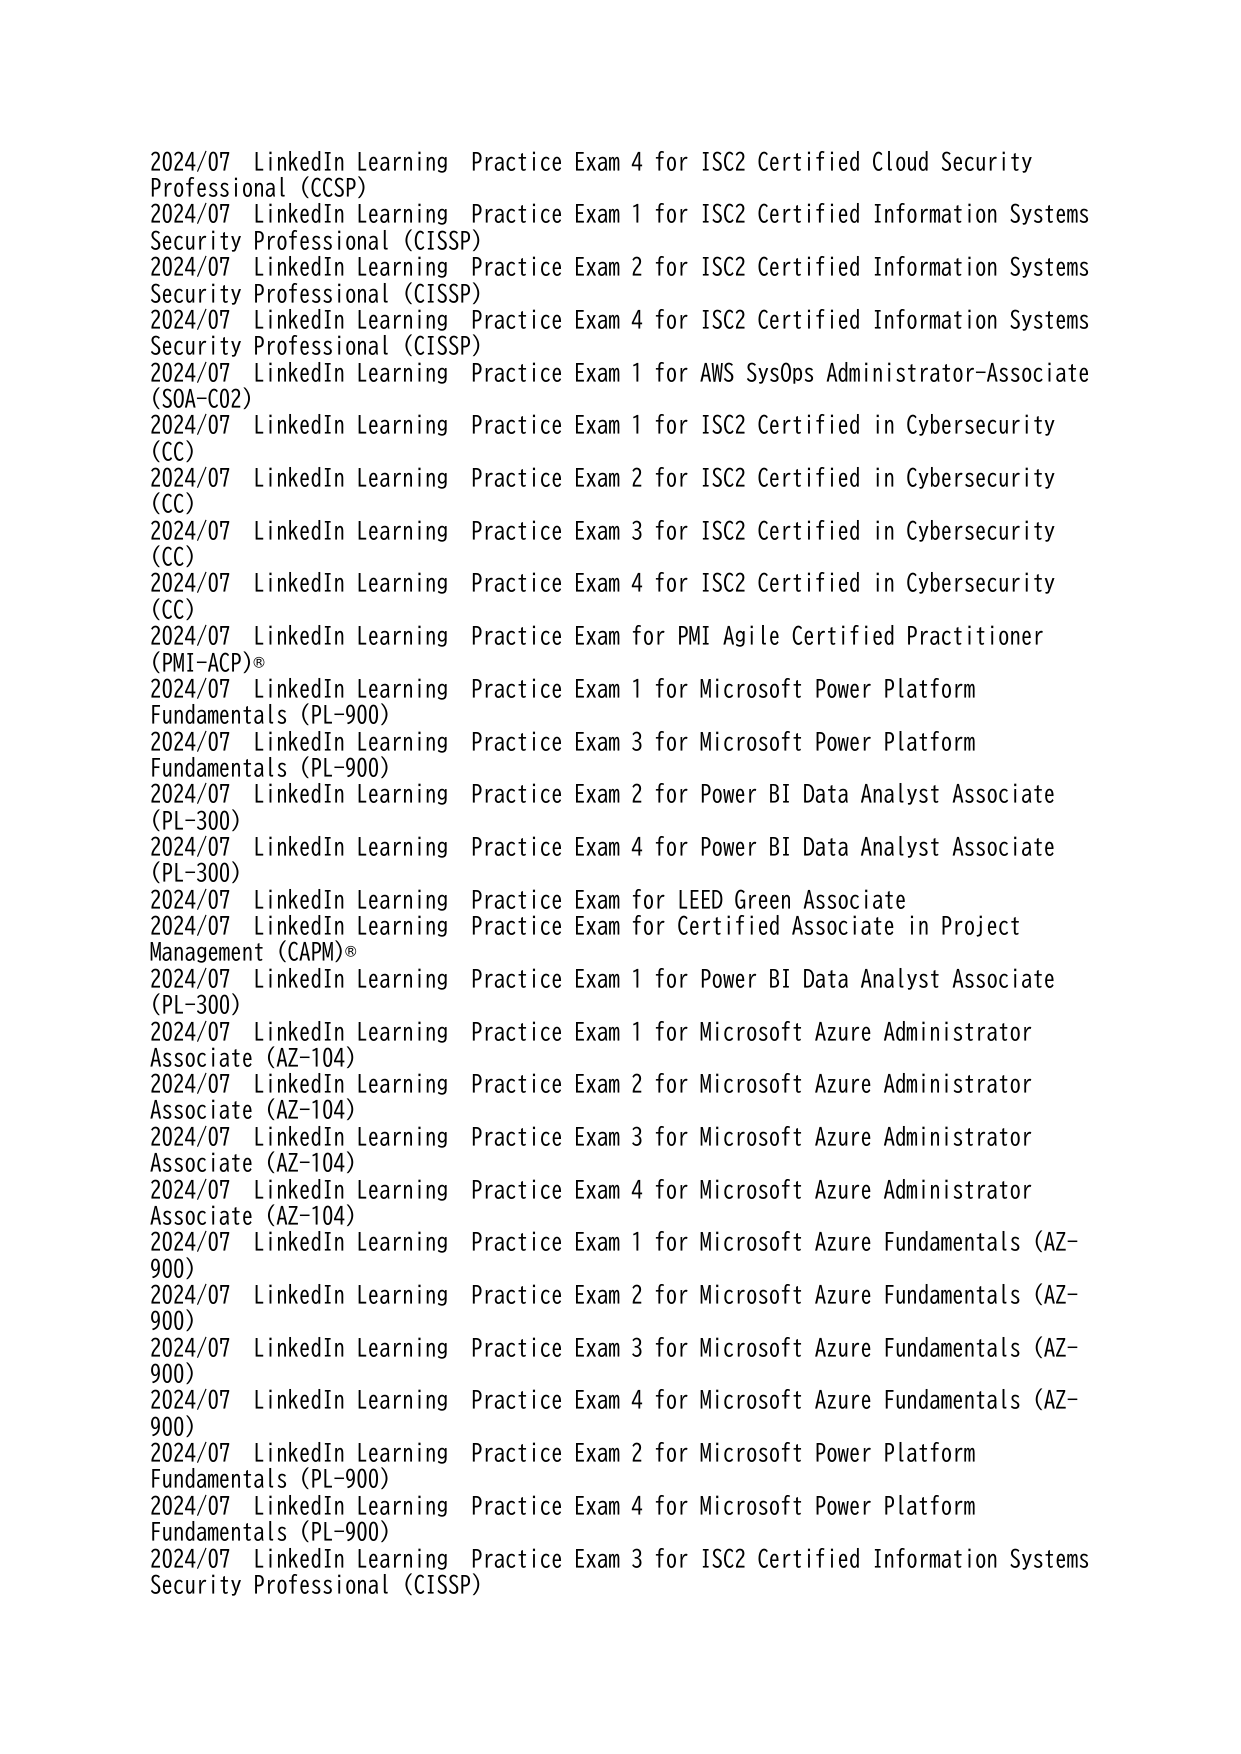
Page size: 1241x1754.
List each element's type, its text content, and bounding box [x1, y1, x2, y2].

text 2024/07 LinkedIn Learning Practice Exam 2 for Power BI Data Analyst Associate (PL-300) [150, 782, 1090, 832]
text 2024/07 LinkedIn Learning Practice Exam 1 for ISC2 Certified in Cybersecurity (CC) [150, 413, 1090, 463]
text 2024/07 LinkedIn Learning Practice Exam 1 for Power BI Data Analyst Associate (PL-300) [150, 967, 1090, 1016]
text 2024/07 LinkedIn Learning Practice Exam 2 for Microsoft Azure Administrator Associate (AZ-104) [150, 1072, 1090, 1122]
text 2024/07 LinkedIn Learning Practice Exam 4 for ISC2 Certified Information Systems Security Professional (CISSP) [150, 308, 1090, 357]
text 2024/07 LinkedIn Learning Practice Exam for LEED Green Associate [150, 888, 1090, 911]
text 2024/07 LinkedIn Learning Practice Exam 3 for ISC2 Certified in Cybersecurity (CC) [150, 519, 1090, 568]
text 2024/07 LinkedIn Learning Practice Exam 4 for Microsoft Azure Administrator Associate (AZ-104) [150, 1178, 1090, 1227]
text 2024/07 LinkedIn Learning Practice Exam 2 for Microsoft Azure Fundamentals (AZ-900) [150, 1283, 1090, 1332]
text 2024/07 LinkedIn Learning Practice Exam 4 for ISC2 Certified Cloud Security Professional (CCSP) [150, 150, 1090, 199]
text 2024/07 LinkedIn Learning Practice Exam 4 for Microsoft Azure Fundamentals (AZ-900) [150, 1389, 1090, 1438]
text 2024/07 LinkedIn Learning Practice Exam 1 for Microsoft Power Platform Fundamentals (PL-900) [150, 677, 1090, 726]
text 2024/07 LinkedIn Learning Practice Exam 3 for ISC2 Certified Information Systems Security Professional (CISSP) [150, 1547, 1090, 1596]
text 2024/07 LinkedIn Learning Practice Exam 2 for ISC2 Certified Information Systems Security Professional (CISSP) [150, 255, 1090, 305]
text 2024/07 LinkedIn Learning Practice Exam 1 for AWS SysOps Administrator-Associate (SOA-C02) [150, 361, 1090, 410]
text 2024/07 LinkedIn Learning Practice Exam 3 for Microsoft Azure Fundamentals (AZ-900) [150, 1336, 1090, 1385]
text 2024/07 LinkedIn Learning Practice Exam 4 for Microsoft Power Platform Fundamentals (PL-900) [150, 1494, 1090, 1543]
text 2024/07 LinkedIn Learning Practice Exam 3 for Microsoft Power Platform Fundamentals (PL-900) [150, 730, 1090, 779]
text 2024/07 LinkedIn Learning Practice Exam 3 for Microsoft Azure Administrator Associate (AZ-104) [150, 1125, 1090, 1174]
text 2024/07 LinkedIn Learning Practice Exam 2 for Microsoft Power Platform Fundamentals (PL-900) [150, 1441, 1090, 1491]
text 2024/07 LinkedIn Learning Practice Exam for Certified Associate in Project Management (CAPM)® [150, 914, 1090, 963]
text 2024/07 LinkedIn Learning Practice Exam for PMI Agile Certified Practitioner (PMI-ACP)® [150, 624, 1090, 674]
text 2024/07 LinkedIn Learning Practice Exam 1 for Microsoft Azure Administrator Associate (AZ-104) [150, 1020, 1090, 1069]
text 2024/07 LinkedIn Learning Practice Exam 1 for Microsoft Azure Fundamentals (AZ-900) [150, 1231, 1090, 1280]
text 2024/07 LinkedIn Learning Practice Exam 4 for Power BI Data Analyst Associate (PL-300) [150, 835, 1090, 884]
text 2024/07 LinkedIn Learning Practice Exam 4 for ISC2 Certified in Cybersecurity (CC) [150, 572, 1090, 621]
text 2024/07 LinkedIn Learning Practice Exam 1 for ISC2 Certified Information Systems Security Professional (CISSP) [150, 203, 1090, 252]
text 2024/07 LinkedIn Learning Practice Exam 2 for ISC2 Certified in Cybersecurity (CC) [150, 466, 1090, 516]
